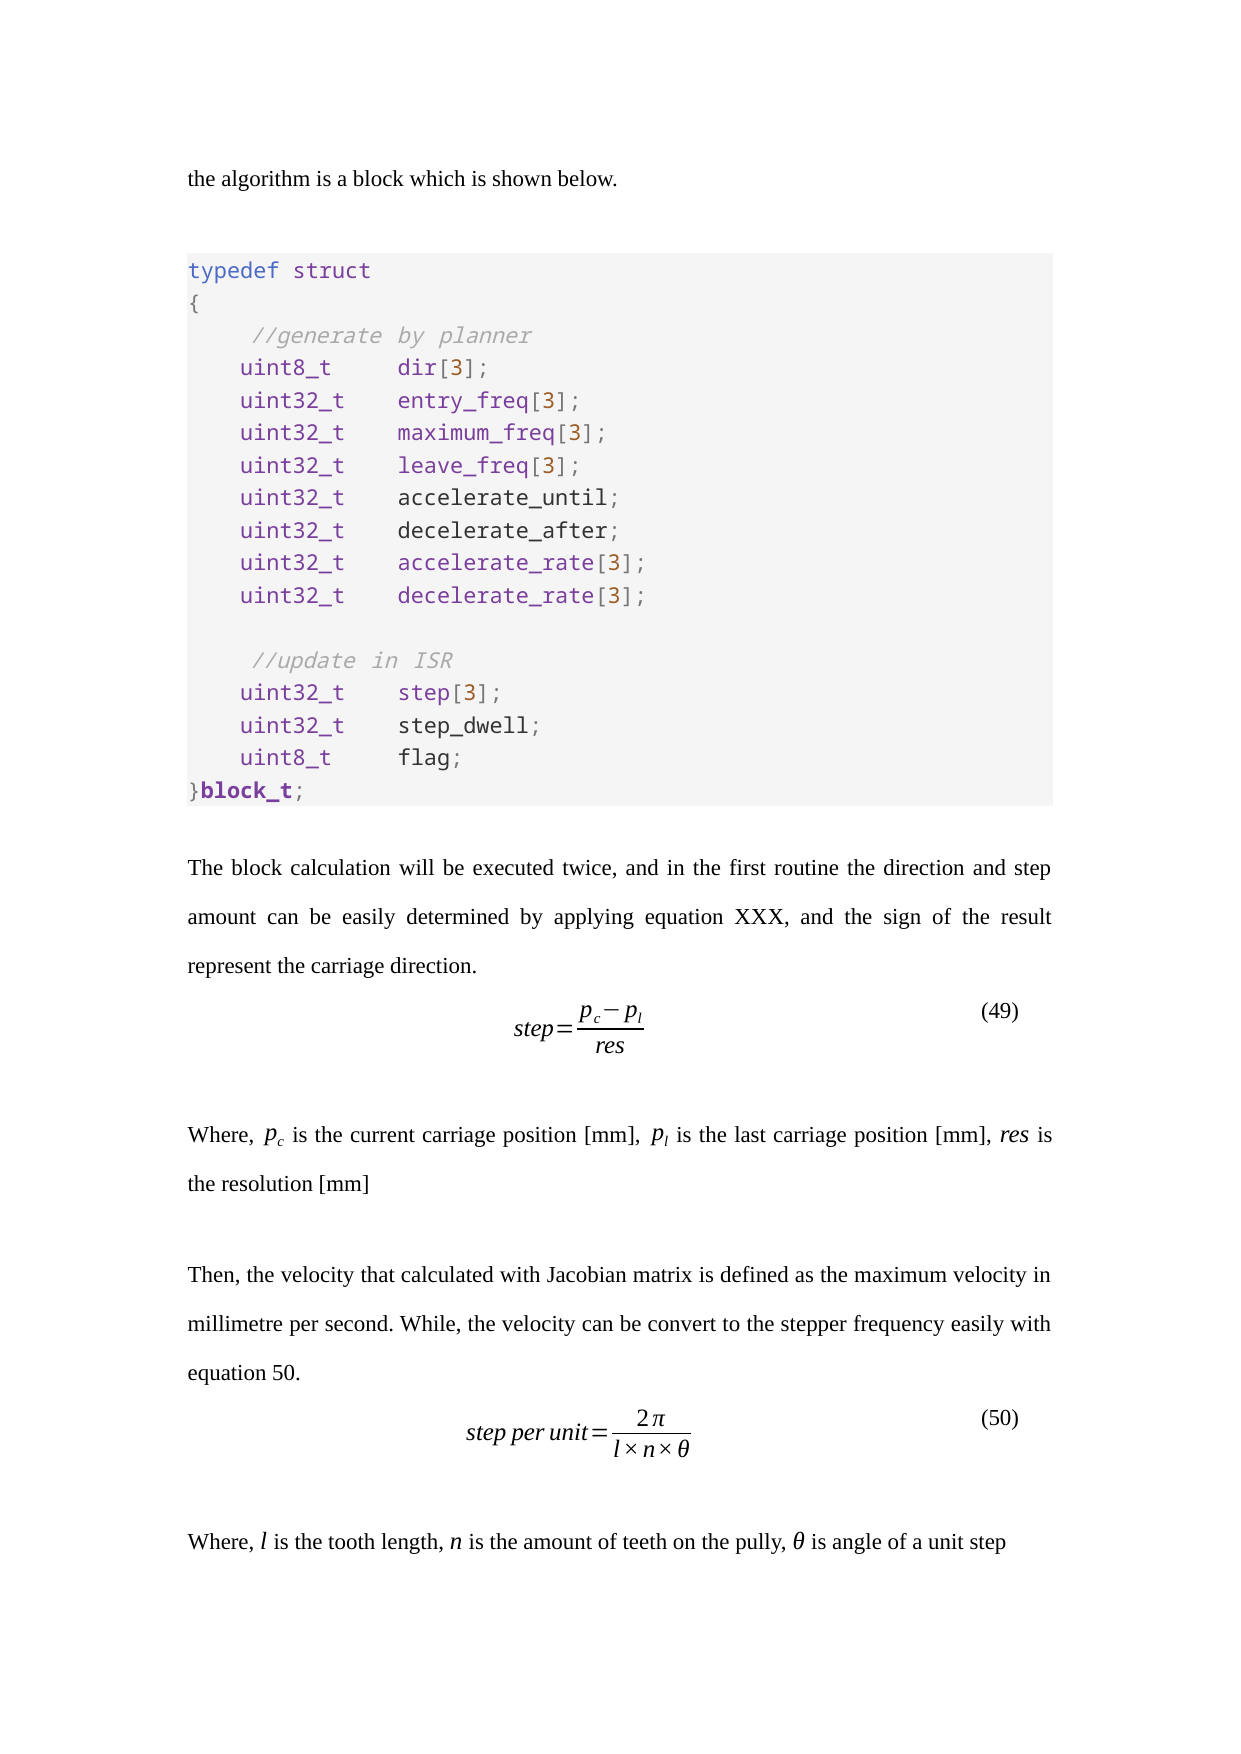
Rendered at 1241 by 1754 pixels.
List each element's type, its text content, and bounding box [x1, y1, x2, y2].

text The block calculation will be executed twice, and in the first routine the direction and step amount can be easily determined by applying equation XXX, and the sign of the result represent the carriage direction. [187, 851, 1053, 981]
text uint32_t accelerate_until; [187, 481, 1053, 513]
text uint32_t step_dwell; [187, 708, 1053, 741]
table_header (49) [970, 995, 1052, 1073]
text uint32_t maximum_freq[3]; [187, 416, 1053, 448]
text uint32_t accelerate_rate[3]; [187, 546, 1053, 578]
text Where, is the tooth length, is the amount of teeth on the pully, is angle of a unit step [187, 1525, 1053, 1558]
text //update in ISR [187, 643, 1053, 676]
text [187, 162, 1053, 194]
text Then, the velocity that calculated with Jacobian matrix is defined as the maximum velocity in millimetre per second. While, the velocity can be convert to the stepper frequency easily with equation 50. [187, 1258, 1053, 1388]
text uint32_t step[3]; [187, 676, 1053, 708]
text Where, is the current carriage position [mm], is the last carriage position [mm], is the resolution [mm] [187, 1118, 1053, 1199]
table_header (50) [970, 1401, 1052, 1479]
text uint32_t entry_freq[3]; [187, 383, 1053, 416]
text typedef struct [187, 253, 1053, 286]
table_header [188, 1401, 969, 1479]
text uint32_t leave_freq[3]; [187, 448, 1053, 481]
text uint32_t decelerate_rate[3]; [187, 578, 1053, 611]
text }block_t; [187, 773, 1053, 806]
text uint32_t decelerate_after; [187, 513, 1053, 546]
text uint8_t flag; [187, 741, 1053, 773]
text //generate by planner [187, 318, 1053, 351]
text { [187, 286, 1053, 318]
text uint8_t dir[3]; [187, 351, 1053, 383]
table_header [188, 995, 969, 1073]
